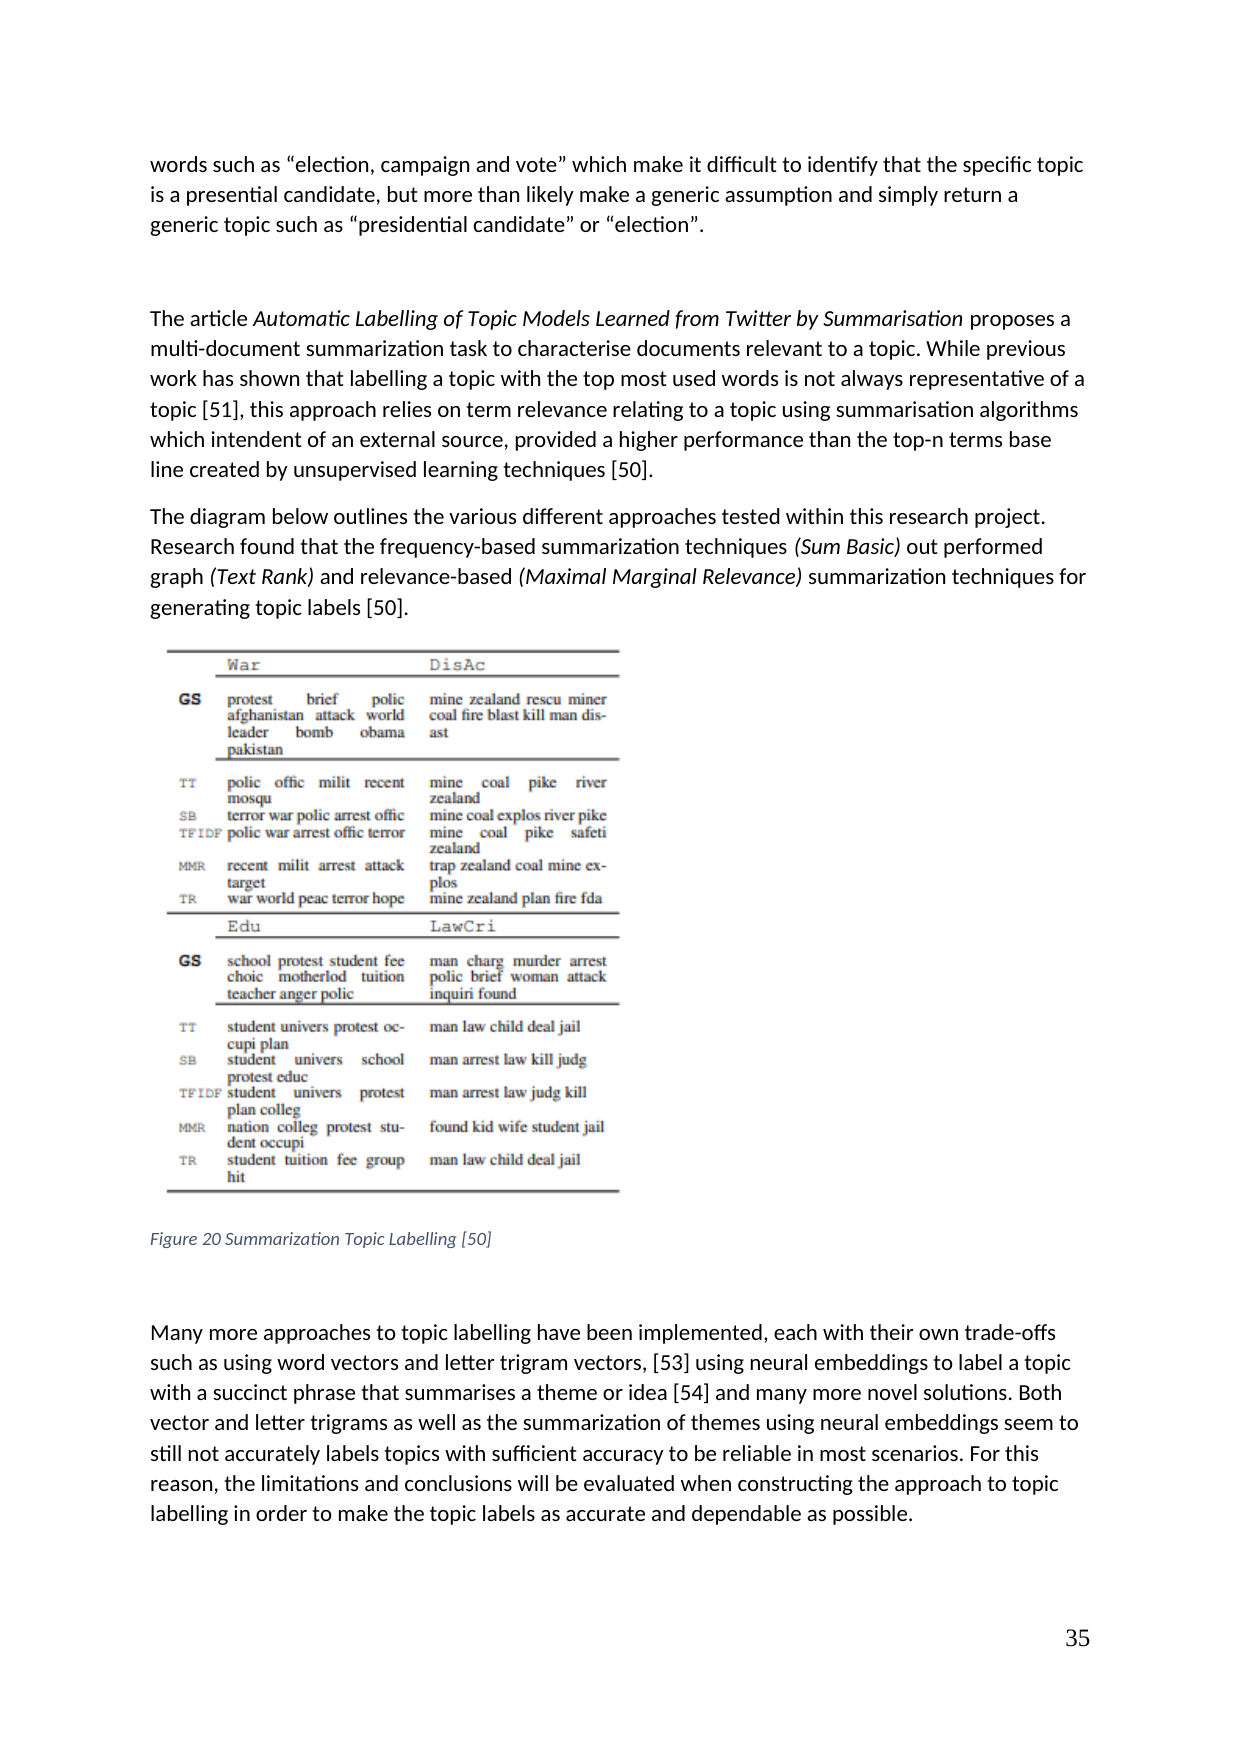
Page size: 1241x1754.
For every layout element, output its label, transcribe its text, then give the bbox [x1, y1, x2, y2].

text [150, 150, 1090, 238]
text Many more approaches to topic labelling have been implemented, each with their own trade-offs such as using word vectors and letter trigram vectors, [53] using neural embeddings to label a topic with a succinct phrase that summarises a theme or idea [54] and many more novel solutions. Both vector and letter trigrams as well as the summarization of themes using neural embeddings seem to still not accurately labels topics with sufficient accuracy to be reliable in most scenarios. For this reason, the limitations and conclusions will be evaluated when constructing the approach to topic labelling in order to make the topic labels as accurate and dependable as possible. [150, 1318, 1090, 1527]
text The diagram below outlines the various different approaches tested within this research project. Research found that the frequency-based summarization techniques (Sum Basic) out performed graph (Text Rank) and relevance-based (Maximal Marginal Relevance) summarization techniques for generating topic labels [50]. [150, 502, 1090, 621]
picture [150, 639, 669, 1209]
text The article Automatic Labelling of Topic Models Learned from Twitter by Summarisation proposes a multi-document summarization task to characterise documents relevant to a topic. While previous work has shown that labelling a topic with the top most used words is not always representative of a topic [51], this approach relies on term relevance relating to a topic using summarisation algorithms which intendent of an external source, provided a higher performance than the top-n terms base line created by unsupervised learning techniques [50]. [150, 304, 1090, 483]
text Figure 20 Summarization Topic Labelling [50] [150, 1227, 1090, 1250]
